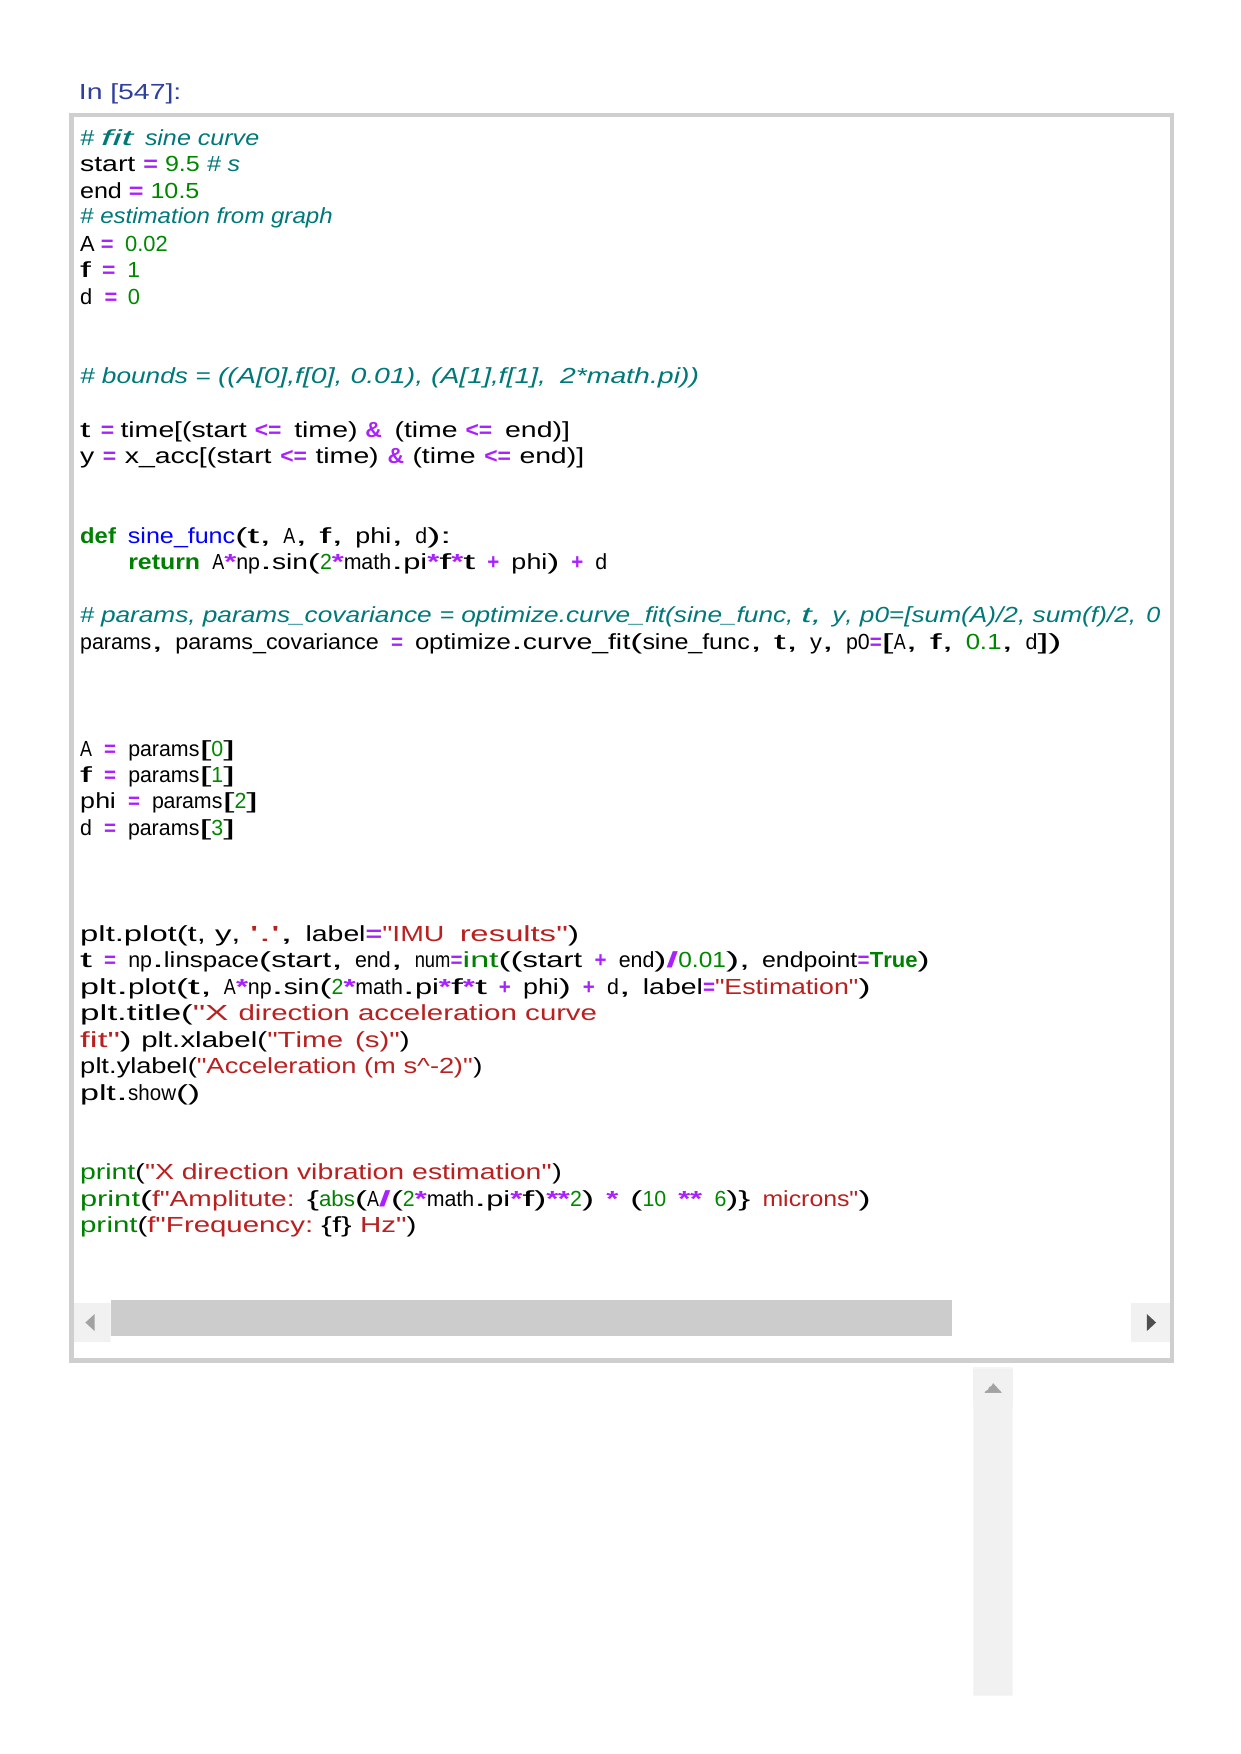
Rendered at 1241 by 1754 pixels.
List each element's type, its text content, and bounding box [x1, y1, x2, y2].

table_cell [74, 1300, 111, 1336]
table_header # fit sine curve start = 9.5 # s end = 10.5 # estimation from graph A = 0.02 f = 1 d = 0 # bounds = ((A[0],f[0], 0.01), (A[1],f[1], 2*math.pi)) t = time[(start <= time) & (time <= end)] y = x_acc[(start <= time) & (time <= end)] def sine_func(t, A, f, phi, d): return A*np.sin(2*math.pi*f*t + phi) + d # params, params_covariance = optimize.curve_fit(sine_func, t, y, p0=[sum(A)/2, sum(f)/2, 0 params, params_covariance = optimize.curve_fit(sine_func, t, y, p0=[A, f, 0.1, d]) A = params[0] f = params[1] phi = params[2] d = params[3] plt.plot(t, y, '.', label="IMU results") t = np.linspace(start, end, num=int((start + end)/0.01), endpoint=True) plt.plot(t, A*np.sin(2*math.pi*f*t + phi) + d, label="Estimation") plt.title("X direction acceleration curve fit") plt.xlabel("Time (s)") plt.ylabel("Acceleration (m s^-2)") plt.show() print("X direction vibration estimation") print(f"Amplitute: {abs(A/(2*math.pi*f)**2) * (10 ** 6)} microns") print(f"Frequency: {f} Hz") [74, 117, 1170, 1300]
table_cell [952, 1300, 1170, 1336]
text In [547]: [78, 78, 1186, 104]
table_cell [74, 1336, 1170, 1358]
table_cell [111, 1300, 952, 1336]
picture [973, 1367, 1013, 1406]
